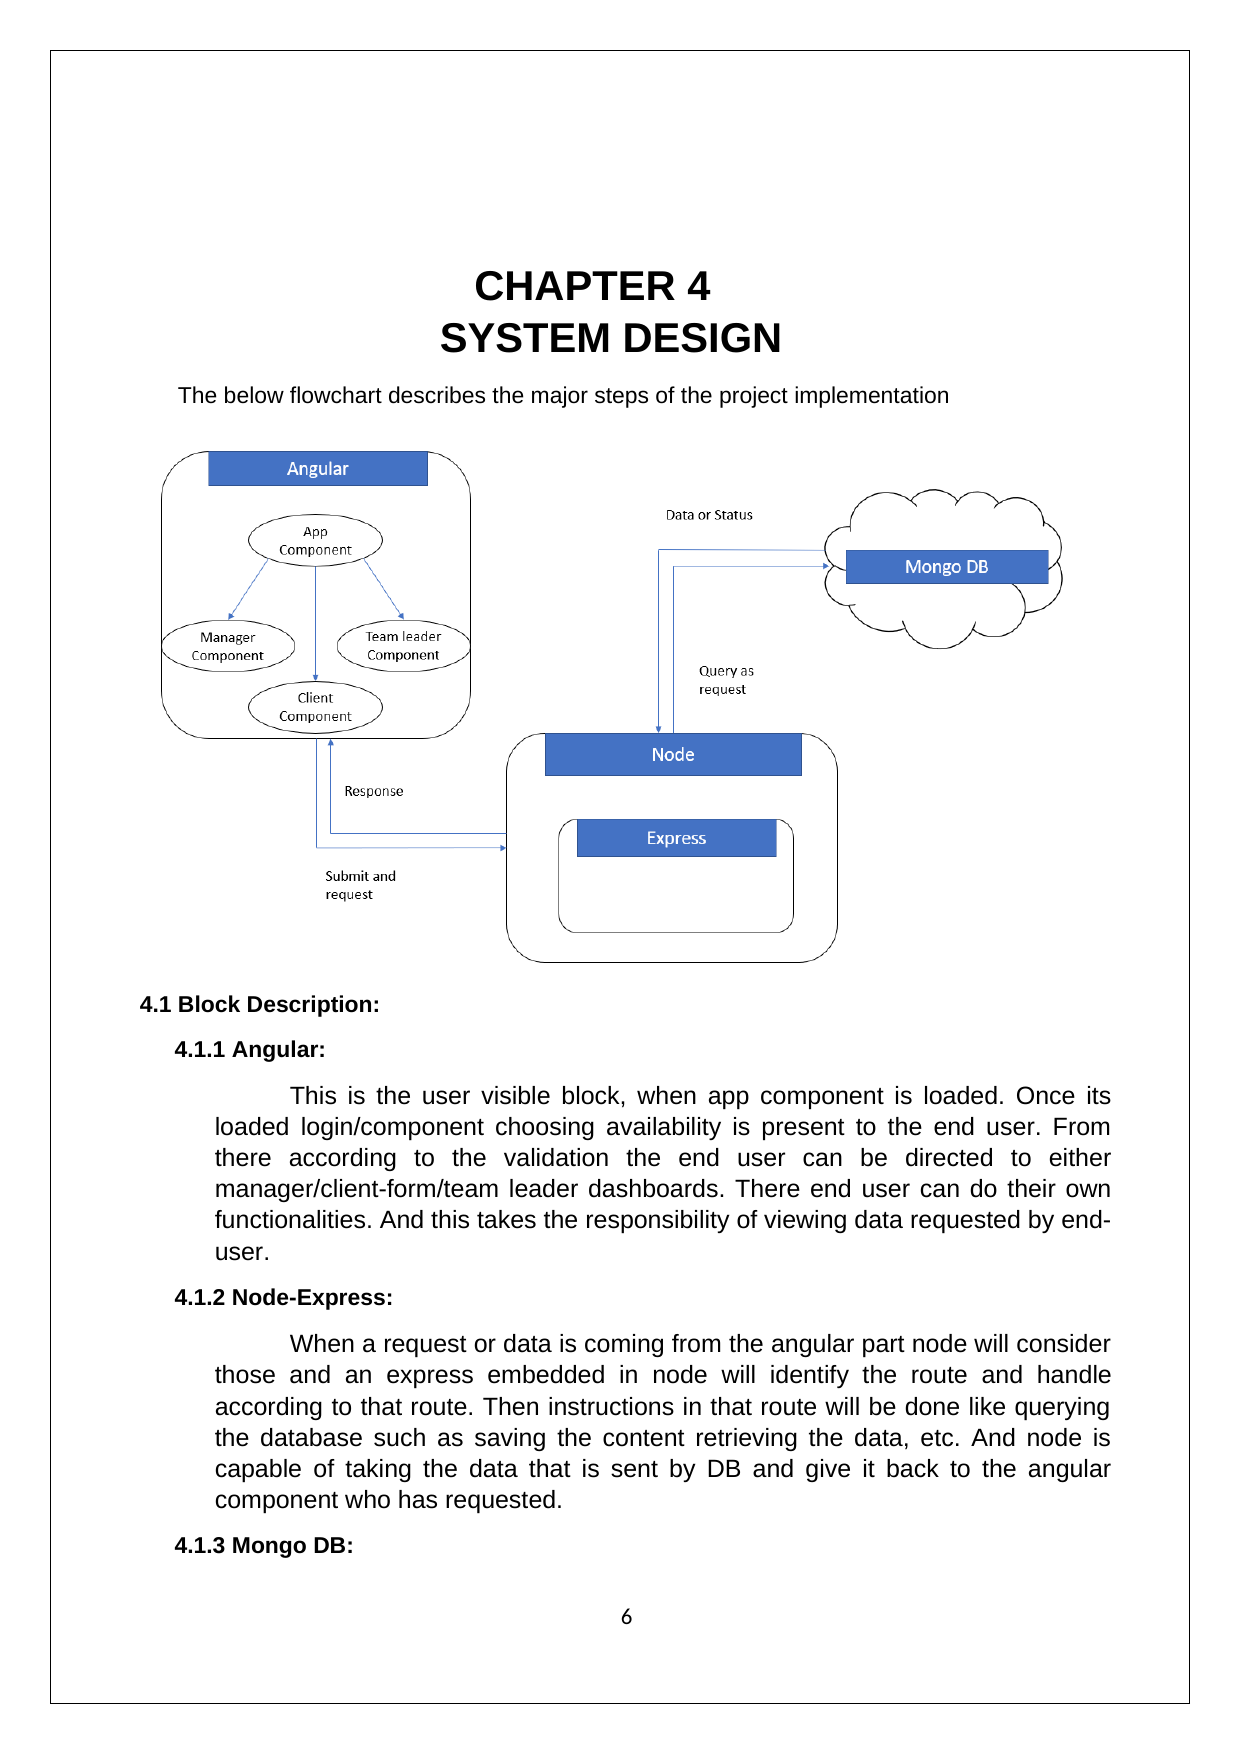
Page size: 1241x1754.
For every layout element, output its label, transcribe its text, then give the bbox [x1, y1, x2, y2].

picture [139, 426, 1080, 972]
text This is the user visible block, when app component is loaded. Once its loaded login/component choosing availability is present to the end user. From there according to the validation the end user can be directed to either manager/client-form/team leader dashboards. There end user can do their own functionalities. And this takes the responsibility of viewing data requested by end-user. [214, 1081, 1113, 1265]
text 4.1.2 Node-Express: [139, 1284, 1113, 1311]
list SYSTEM DESIGN [364, 313, 1113, 361]
text 4.1 Block Description: [139, 991, 1113, 1017]
text 4.1.3 Mongo DB: [139, 1532, 1113, 1559]
list CHAPTER 4 [364, 262, 1113, 309]
text 4.1.1 Angular: [139, 1036, 1113, 1062]
text The below flowchart describes the major steps of the project implementation [139, 382, 1113, 408]
text When a request or data is coming from the angular part node will consider those and an express embedded in node will identify the route and handle according to that route. Then instructions in that route will be done like querying the database such as saving the content retrieving the data, etc. And node is capable of taking the data that is sent by DB and give it back to the angular component who has requested. [214, 1329, 1113, 1513]
